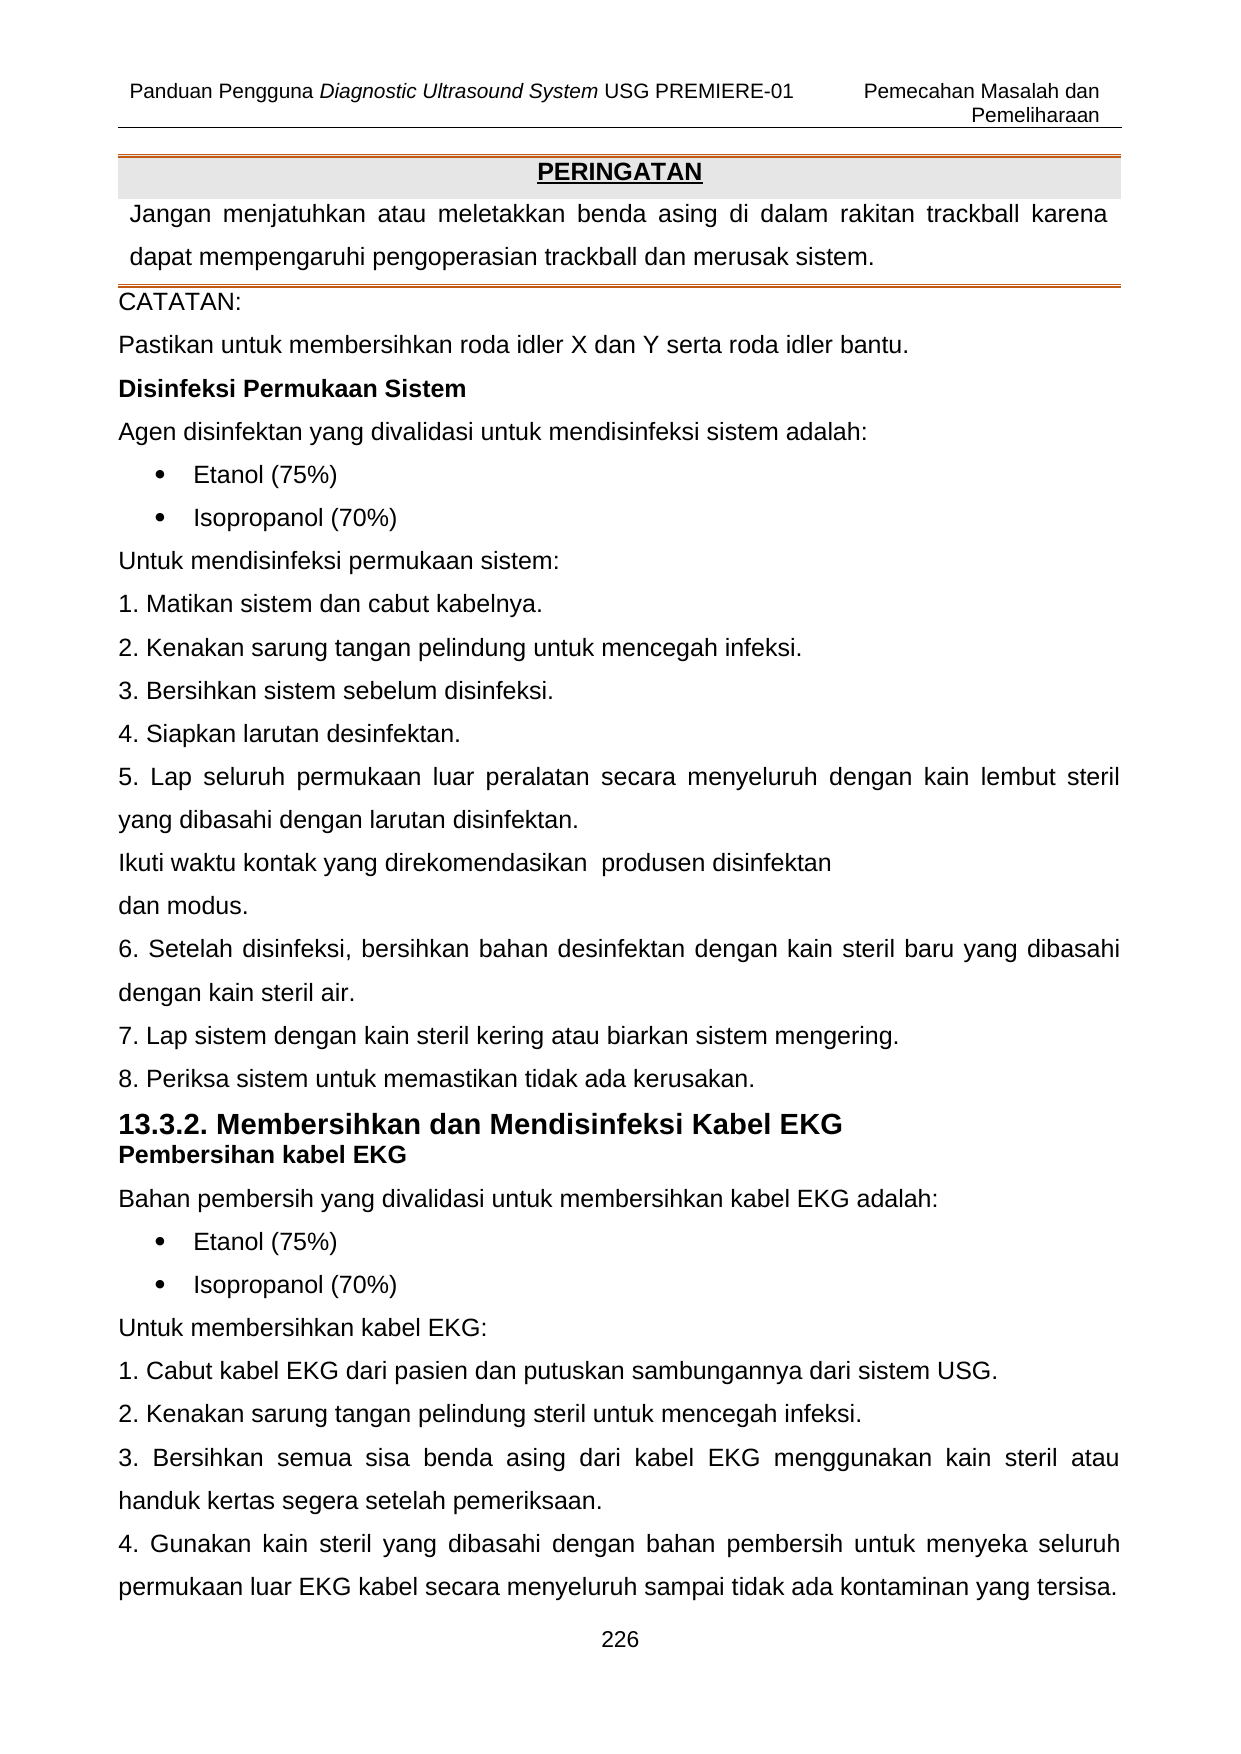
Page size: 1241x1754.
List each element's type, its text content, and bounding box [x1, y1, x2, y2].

text 3. Bersihkan sistem sebelum disinfeksi. [118, 676, 1122, 704]
text 1. Cabut kabel EKG dari pasien dan putuskan sambungannya dari sistem USG. [118, 1356, 1122, 1385]
text Untuk mendisinfeksi permukaan sistem: [118, 546, 1122, 575]
text 3. Bersihkan semua sisa benda asing dari kabel EKG menggunakan kain steril atau handuk kertas segera setelah pemeriksaan. [118, 1443, 1122, 1514]
text Bahan pembersih yang divalidasi untuk membersihkan kabel EKG adalah: [118, 1184, 1122, 1212]
text 5. Lap seluruh permukaan luar peralatan secara menyeluruh dengan kain lembut steril yang dibasahi dengan larutan disinfektan. [118, 762, 1122, 834]
text Disinfeksi Permukaan Sistem [118, 374, 1122, 402]
list Etanol (75%) [156, 460, 1122, 489]
text Untuk membersihkan kabel EKG: [118, 1313, 1122, 1342]
text Ikuti waktu kontak yang direkomendasikan produsen disinfektan [118, 848, 1122, 877]
text 1. Matikan sistem dan cabut kabelnya. [118, 589, 1122, 618]
text Pembersihan kabel EKG [118, 1141, 1122, 1169]
text 2. Kenakan sarung tangan pelindung steril untuk mencegah infeksi. [118, 1399, 1122, 1428]
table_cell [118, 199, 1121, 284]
text 4. Gunakan kain steril yang dibasahi dengan bahan pembersih untuk menyeka seluruh permukaan luar EKG kabel secara menyeluruh sampai tidak ada kontaminan yang tersisa. [118, 1529, 1122, 1601]
text CATATAN: [118, 287, 1122, 316]
text 6. Setelah disinfeksi, bersihkan bahan desinfektan dengan kain steril baru yang dibasahi dengan kain steril air. [118, 934, 1122, 1006]
text Agen disinfektan yang divalidasi untuk mendisinfeksi sistem adalah: [118, 417, 1122, 446]
text dan modus. [118, 891, 1122, 920]
text 8. Periksa sistem untuk memastikan tidak ada kerusakan. [118, 1064, 1122, 1093]
list Etanol (75%) [156, 1227, 1122, 1256]
subtitle 13.3.2. Membersihkan dan Mendisinfeksi Kabel EKG [118, 1107, 1112, 1141]
text 2. Kenakan sarung tangan pelindung untuk mencegah infeksi. [118, 633, 1122, 661]
text 7. Lap sistem dengan kain steril kering atau biarkan sistem mengering. [118, 1021, 1122, 1049]
text 4. Siapkan larutan desinfektan. [118, 719, 1122, 748]
list Isopropanol (70%) [156, 503, 1122, 532]
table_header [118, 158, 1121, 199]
list Isopropanol (70%) [156, 1270, 1122, 1299]
text Pastikan untuk membersihkan roda idler X dan Y serta roda idler bantu. [118, 331, 1122, 359]
